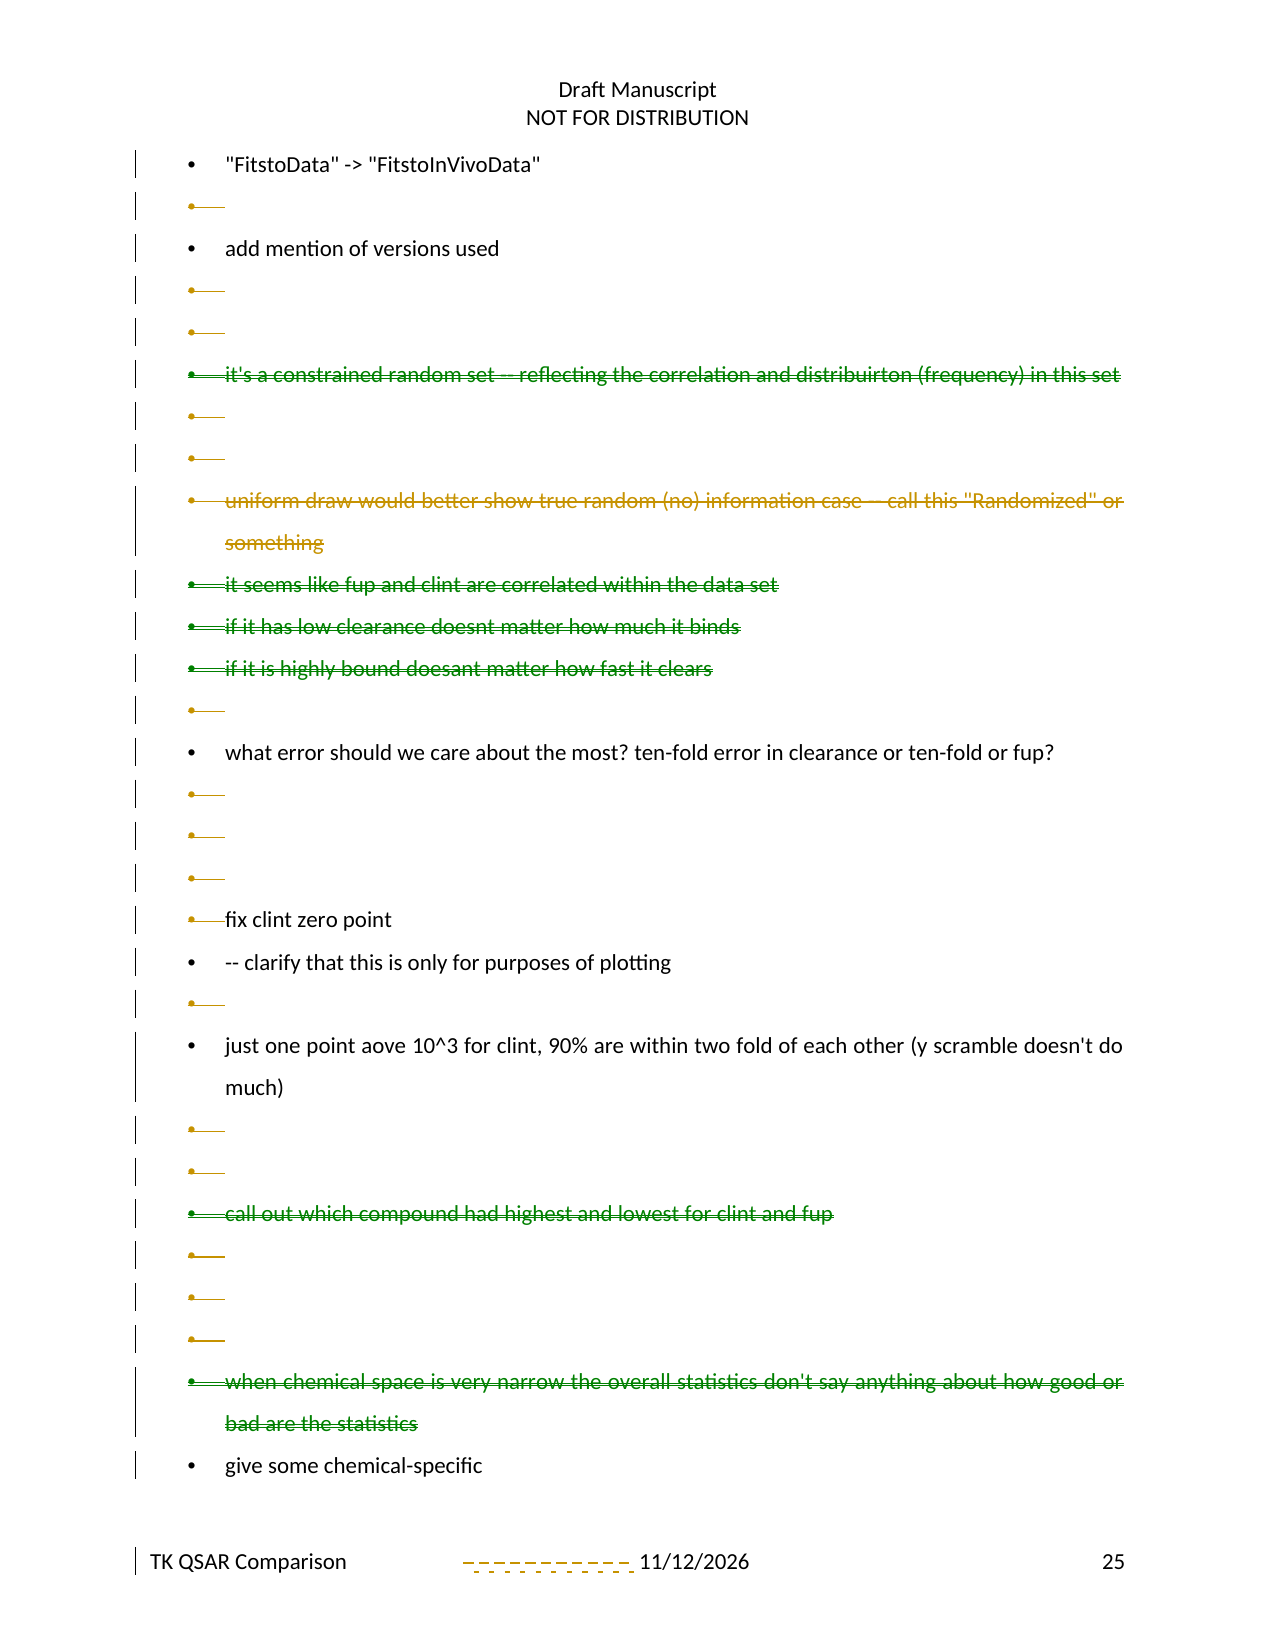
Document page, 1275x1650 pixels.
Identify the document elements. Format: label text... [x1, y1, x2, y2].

list "FitstoData" -> "FitstoInVivoData" [187, 150, 1125, 178]
list fix clint zero point [187, 906, 1125, 934]
list add mention of versions used [187, 234, 1125, 262]
list -- clarify that this is only for purposes of plotting [187, 948, 1125, 976]
list what error should we care about the most? ten-fold error in clearance or ten-fold or fup? [187, 738, 1125, 766]
list give some chemical-specific [187, 1451, 1125, 1479]
list just one point aove 10^3 for clint, 90% are within two fold of each other (y scramble doesn't do much) [187, 1032, 1125, 1102]
